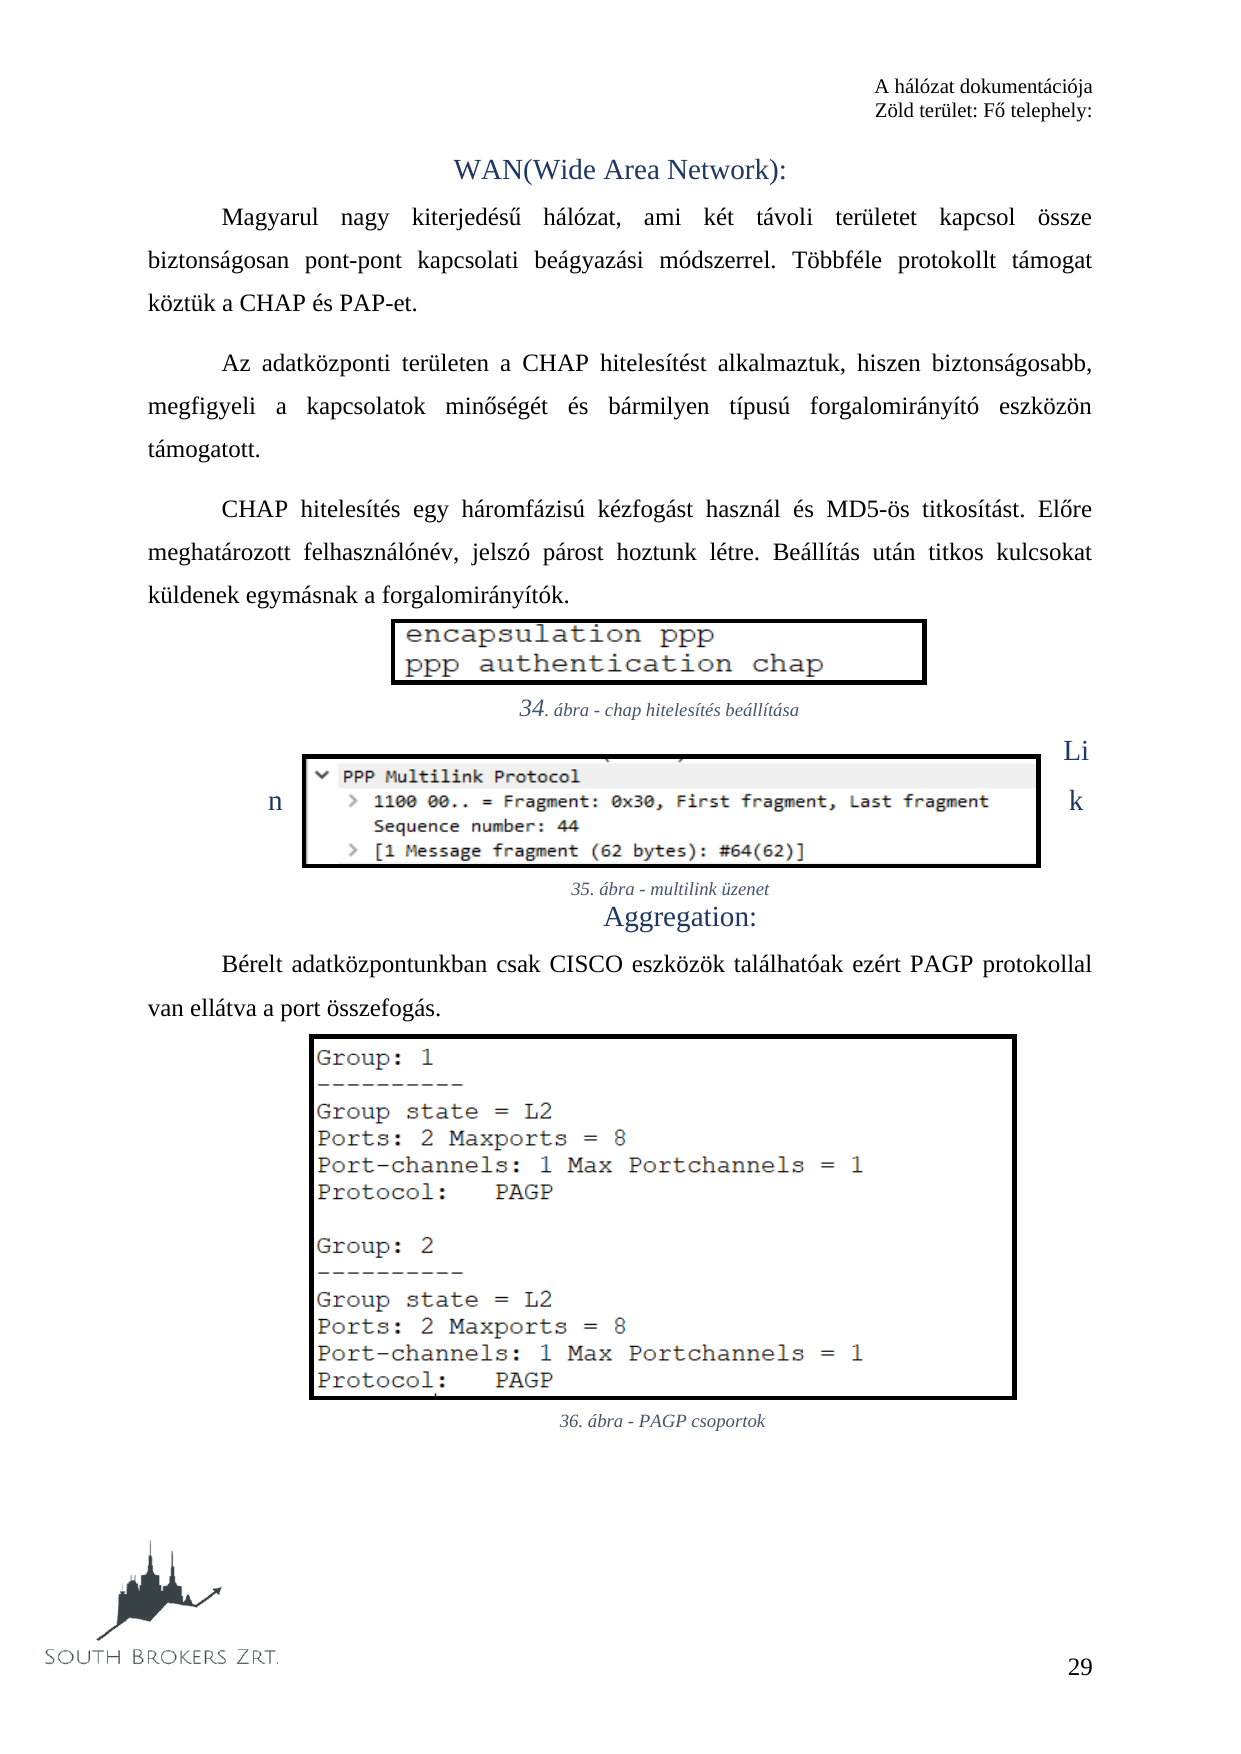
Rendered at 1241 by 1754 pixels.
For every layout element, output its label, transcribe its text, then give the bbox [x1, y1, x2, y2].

subtitle WAN(Wide Area Network): [148, 152, 1093, 185]
text CHAP hitelesítés egy háromfázisú kézfogást használ és MD5-ös titkosítást. Előre meghatározott felhasználónév, jelszó párost hoztunk létre. Beállítás után titkos kulcsokat küldenek egymásnak a forgalomirányítók. [148, 494, 1093, 609]
picture [314, 1039, 1012, 1396]
picture [306, 759, 1036, 864]
picture [395, 623, 922, 680]
text Az adatközponti területen a CHAP hitelesítést alkalmaztuk, hiszen biztonságosabb, megfigyeli a kapcsolatok minőségét és bármilyen típusú forgalomirányító eszközön támogatott. [148, 348, 1093, 463]
picture [0, 1475, 318, 1754]
text Bérelt adatközpontunkban csak CISCO eszközök találhatóak ezért PAGP protokollal van ellátva a port összefogás. [148, 949, 1093, 1021]
text Magyarul nagy kiterjedésű hálózat, ami két távoli területet kapcsol össze biztonságosan pont-pont kapcsolati beágyazási módszerrel. Többféle protokollt támogat köztük a CHAP és PAP-et. [148, 202, 1093, 317]
